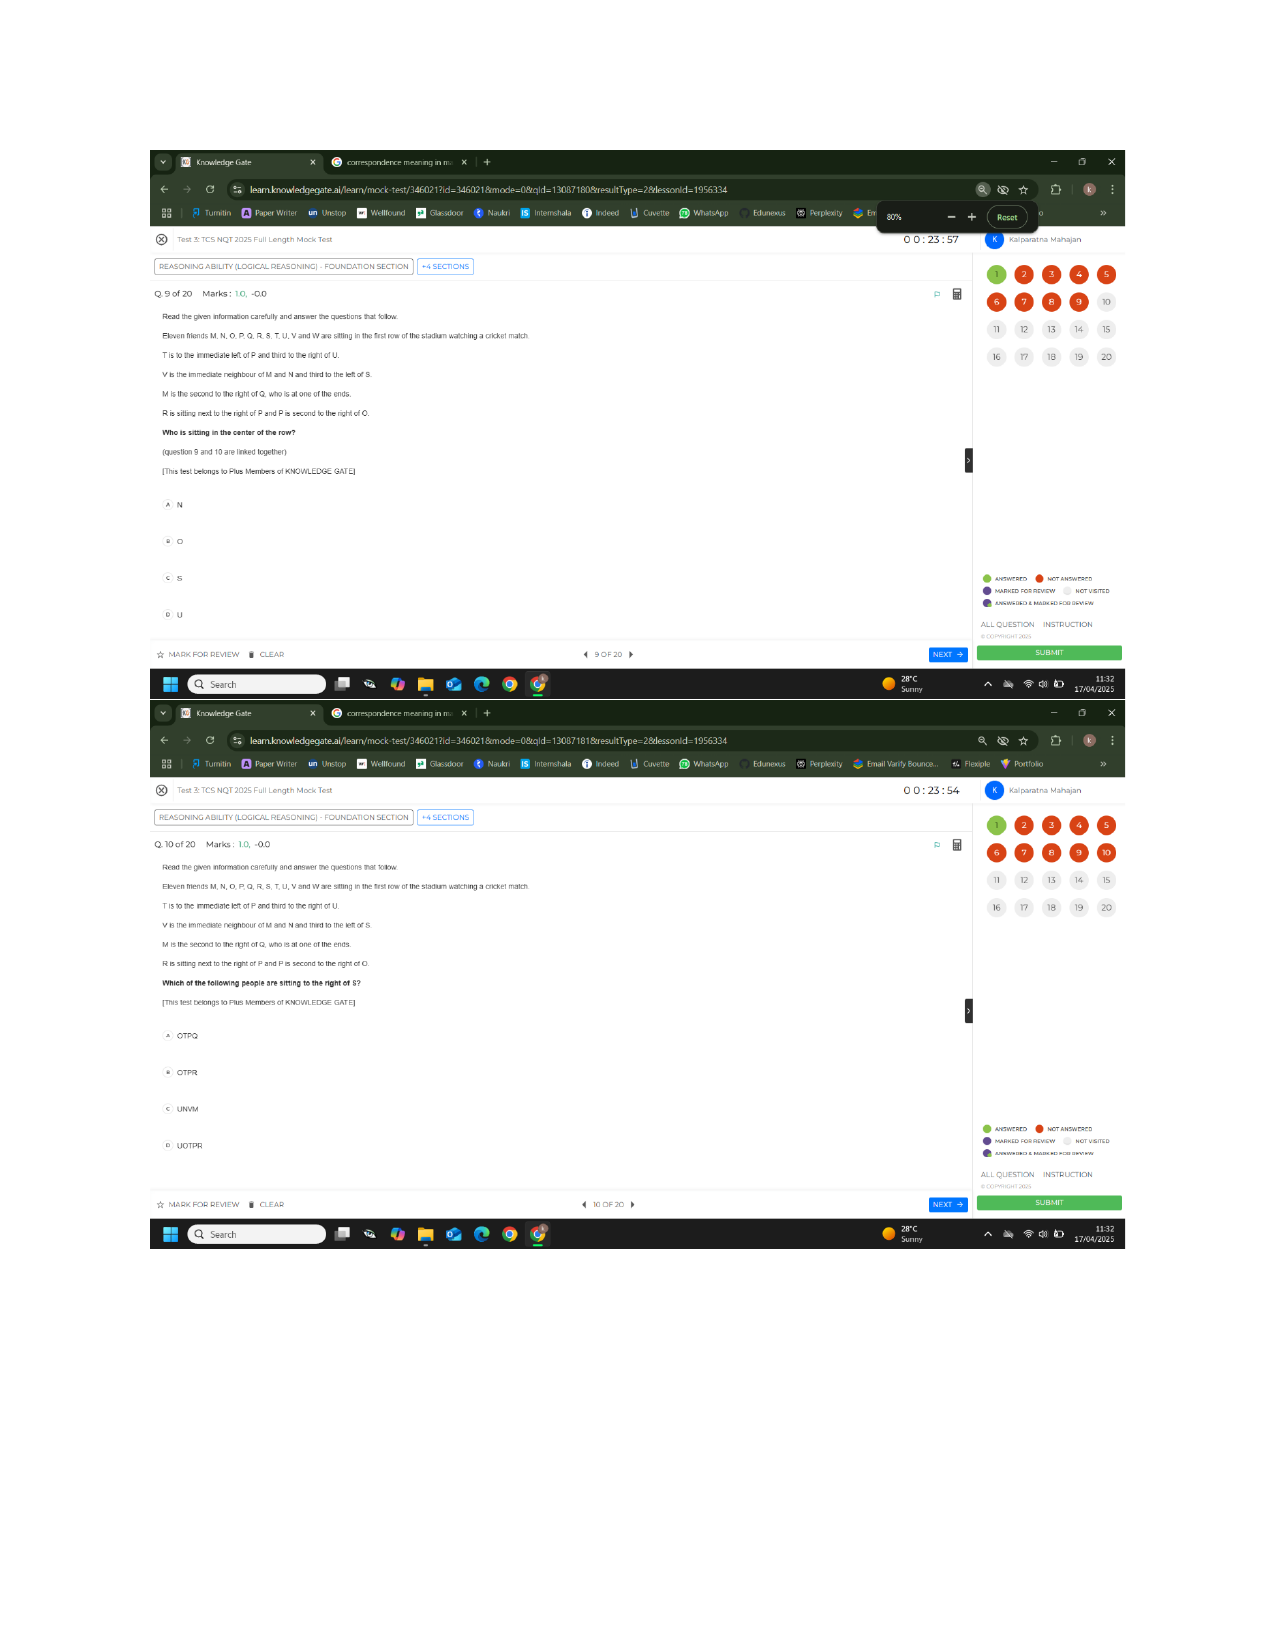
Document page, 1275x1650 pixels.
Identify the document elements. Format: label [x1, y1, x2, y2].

picture [150, 150, 1125, 699]
picture [150, 700, 1125, 1249]
